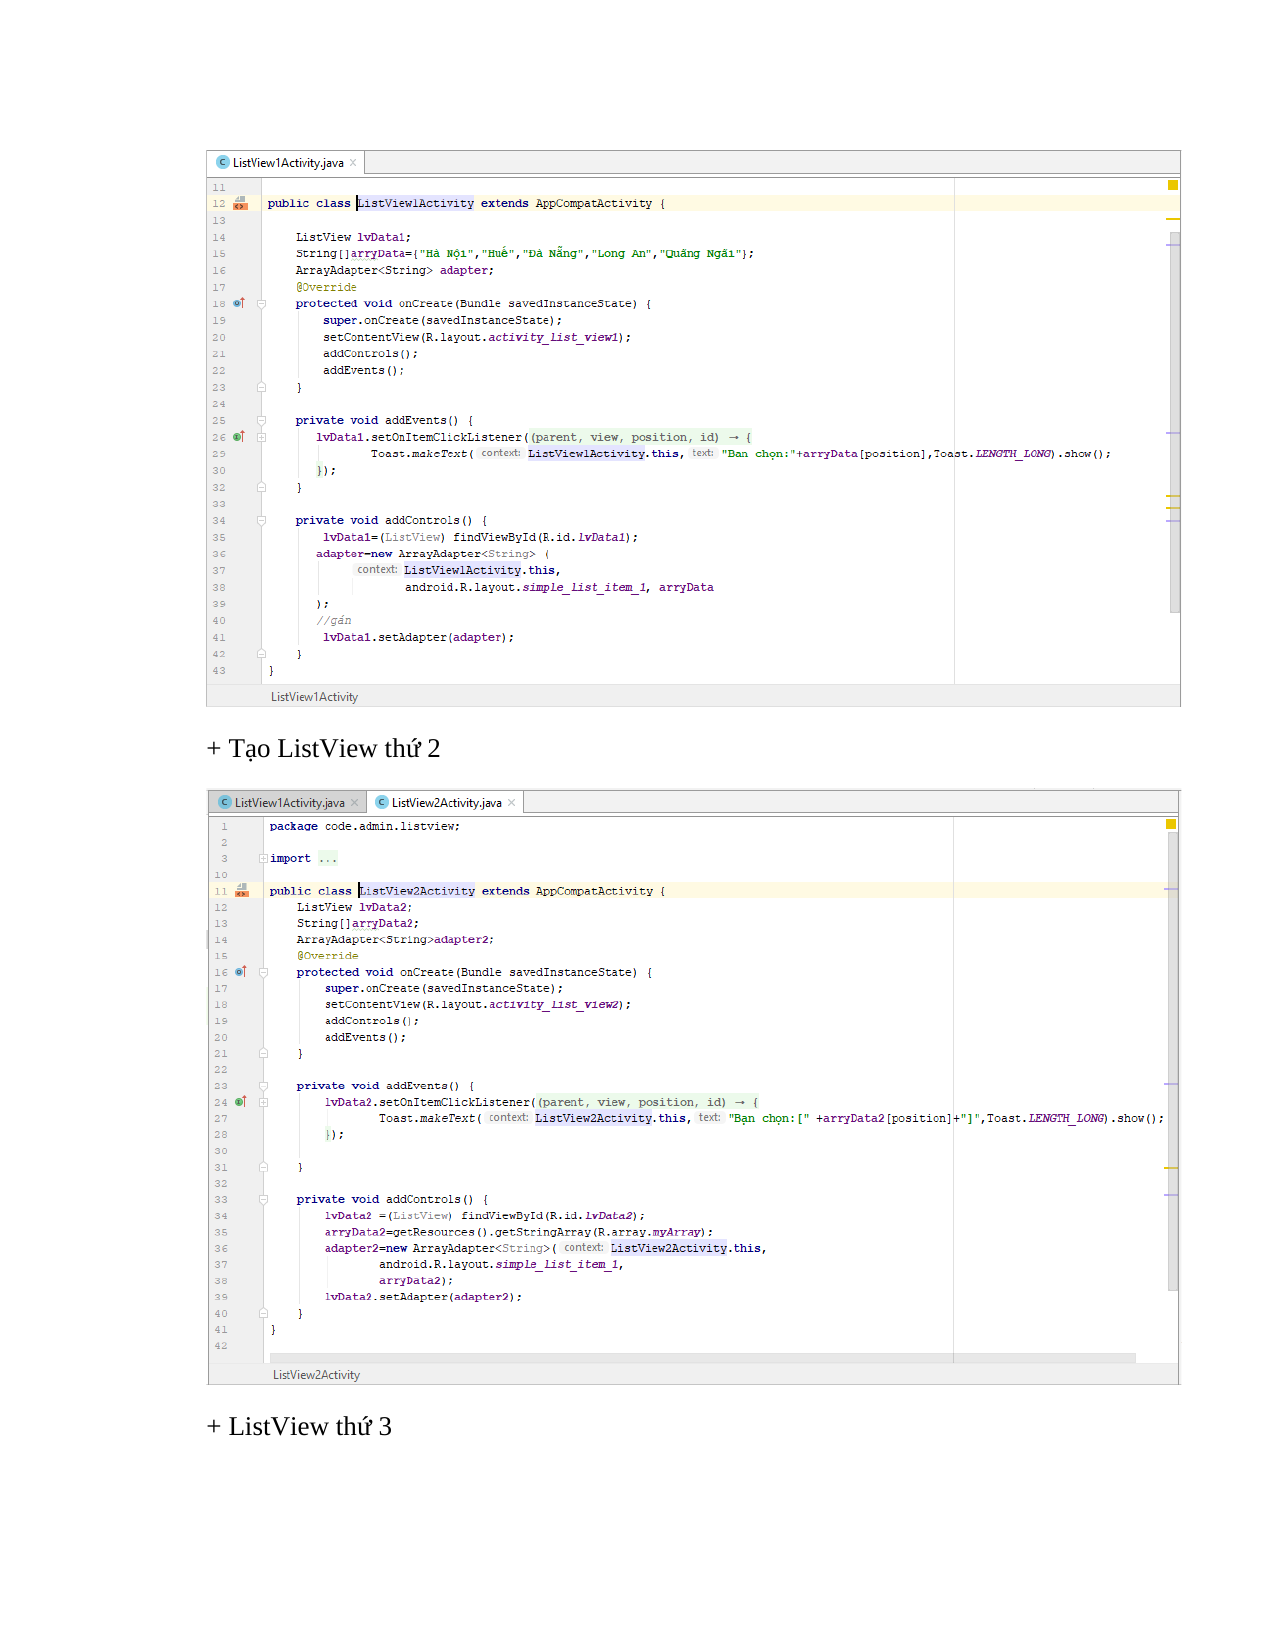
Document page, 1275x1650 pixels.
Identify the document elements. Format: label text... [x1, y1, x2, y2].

text + ListView thứ 3 [206, 1410, 1125, 1441]
picture [206, 788, 1182, 1385]
text + Tạo ListView thứ 2 [206, 732, 1125, 763]
picture [206, 150, 1182, 707]
